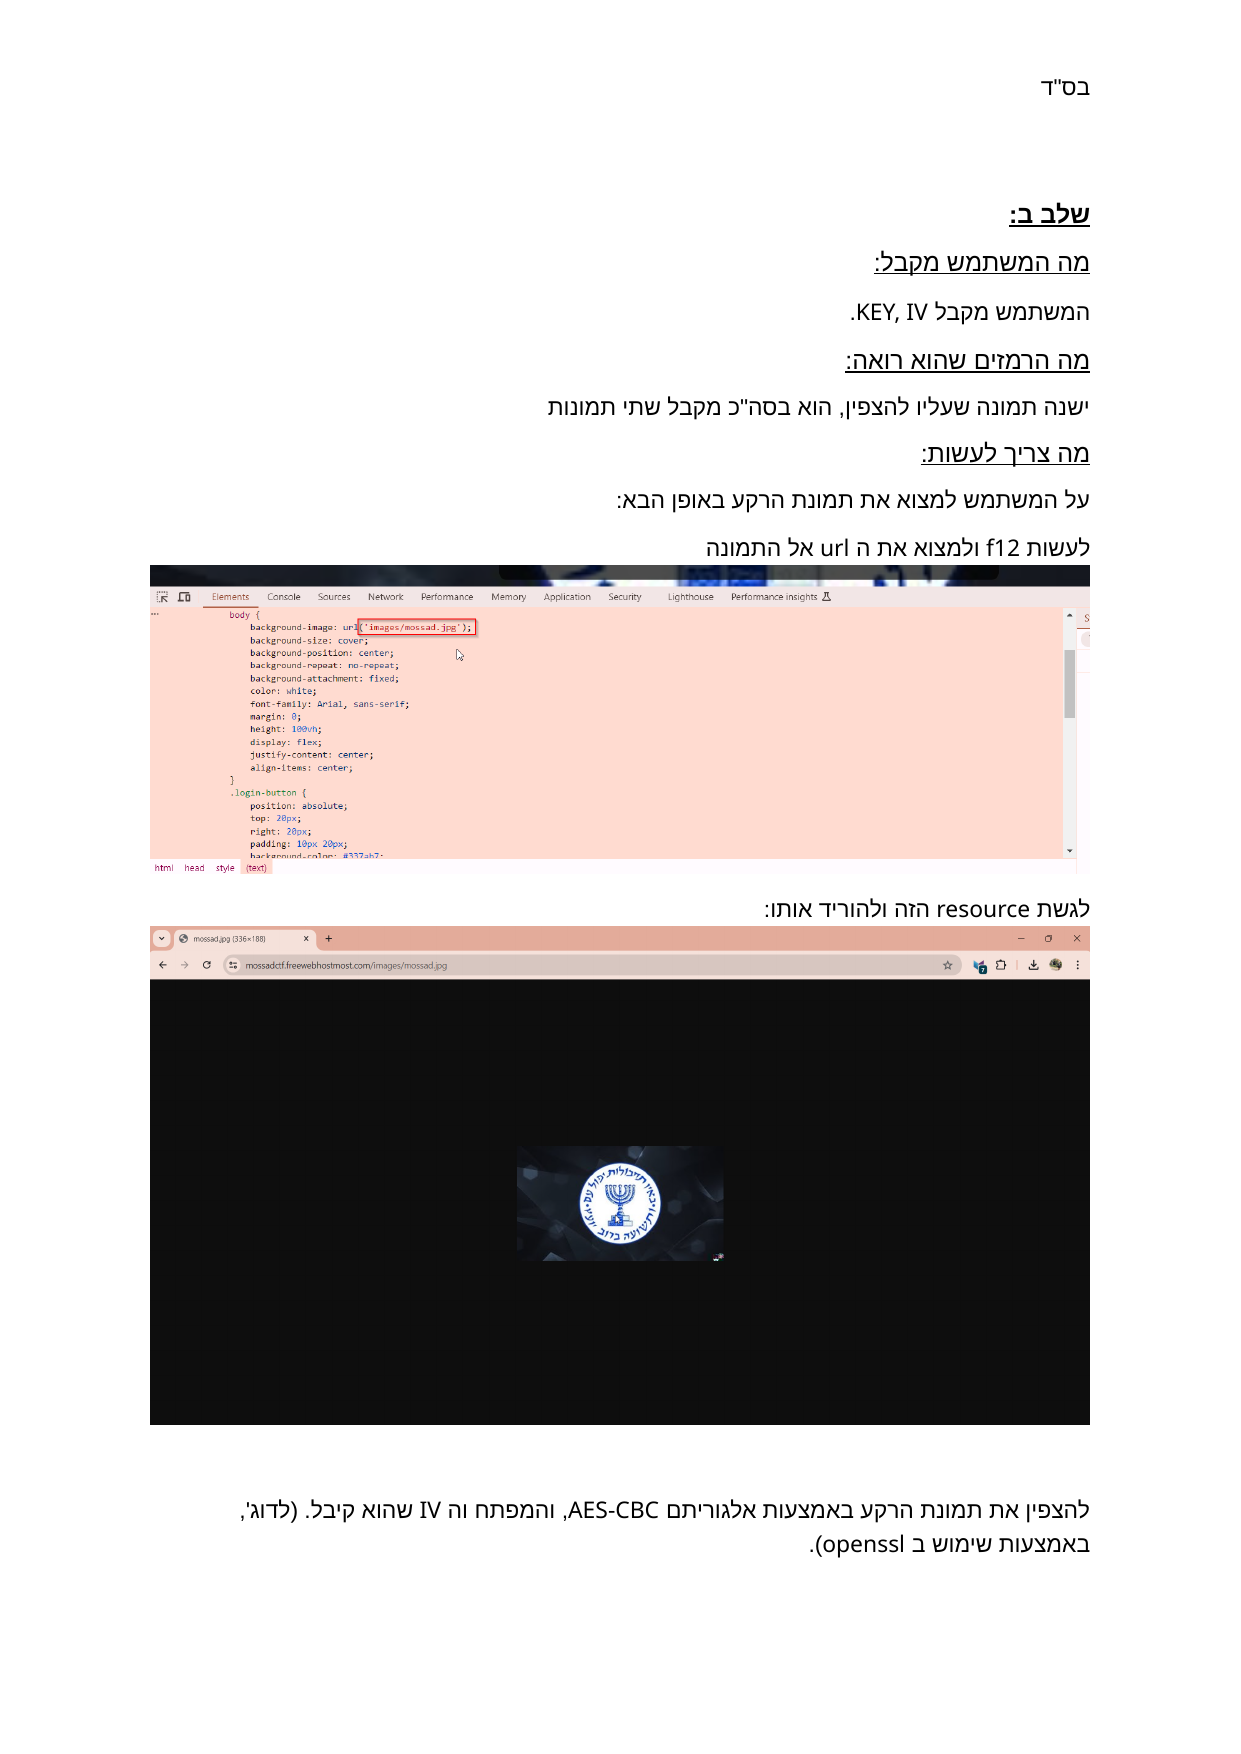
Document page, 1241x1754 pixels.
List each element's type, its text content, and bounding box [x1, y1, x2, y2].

text להצפין את תמונת הרקע באמצעות אלגוריתם AES-CBC, והמפתח וה IV שהוא קיבל. (לדוג', באמצעות שימוש ב openssl). [150, 1494, 1090, 1559]
picture [150, 926, 1090, 1425]
text המשתמש מקבל KEY, IV. [150, 296, 1090, 327]
text מה הרמזים שהוא רואה: [150, 346, 1090, 375]
text מה המשתמש מקבל: [150, 248, 1090, 277]
text שלב ב: [150, 200, 1090, 229]
picture [150, 565, 1090, 874]
text ישנה תמונה שעליו להצפין, הוא בסה"כ מקבל שתי תמונות [150, 394, 1090, 420]
text לגשת resource הזה ולהוריד אותו: [150, 893, 1090, 926]
text לעשות f12 ולמצוא את ה url אל התמונה [150, 532, 1090, 565]
text מה צריך לעשות: [150, 439, 1090, 468]
text על המשתמש למצוא את תמונת הרקע באופן הבא: [150, 487, 1090, 513]
